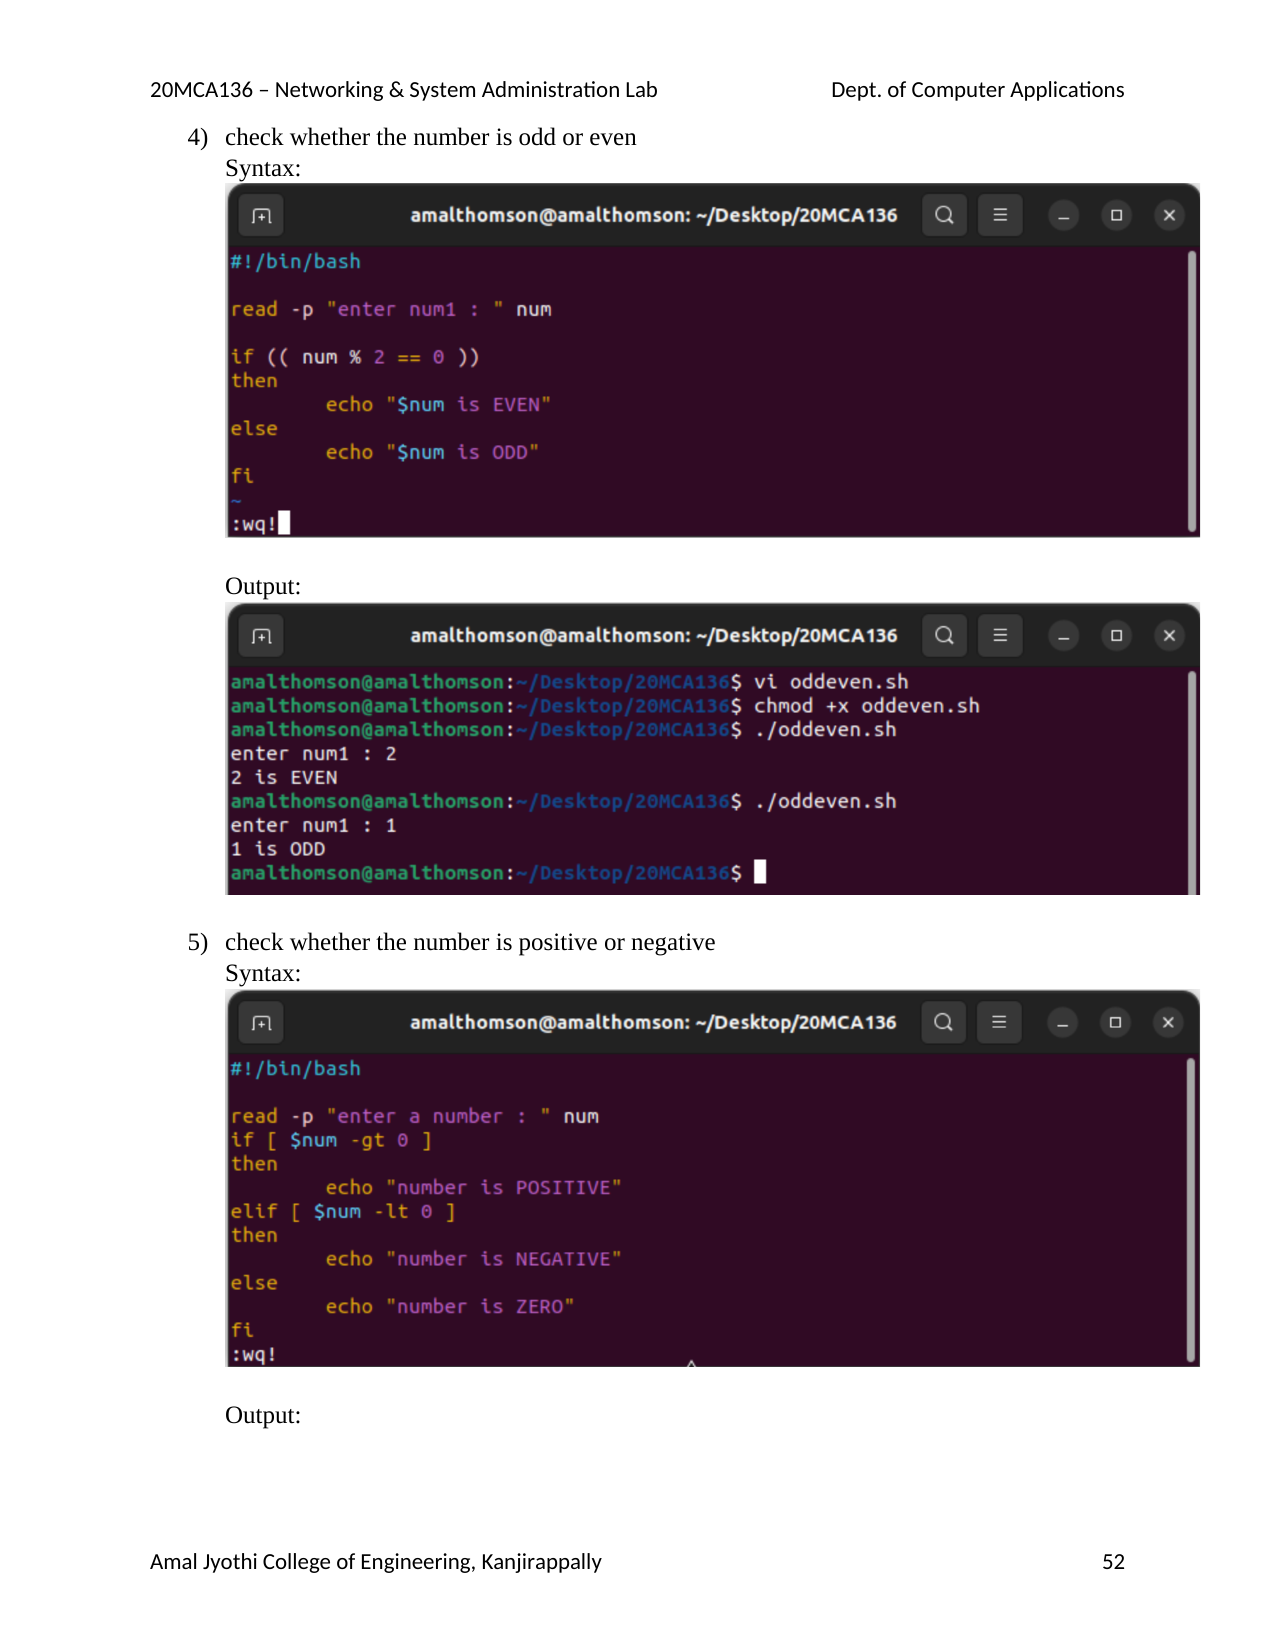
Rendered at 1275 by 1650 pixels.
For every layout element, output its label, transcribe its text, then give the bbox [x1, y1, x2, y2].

text Syntax: [225, 153, 1125, 182]
text Syntax: [225, 958, 1125, 987]
text Output: [225, 1400, 1125, 1429]
picture [225, 602, 1200, 895]
list check whether the number is positive or negative [187, 927, 1125, 956]
picture [225, 183, 1200, 538]
picture [225, 989, 1200, 1367]
text Output: [225, 571, 1125, 600]
list check whether the number is odd or even [187, 122, 1125, 151]
